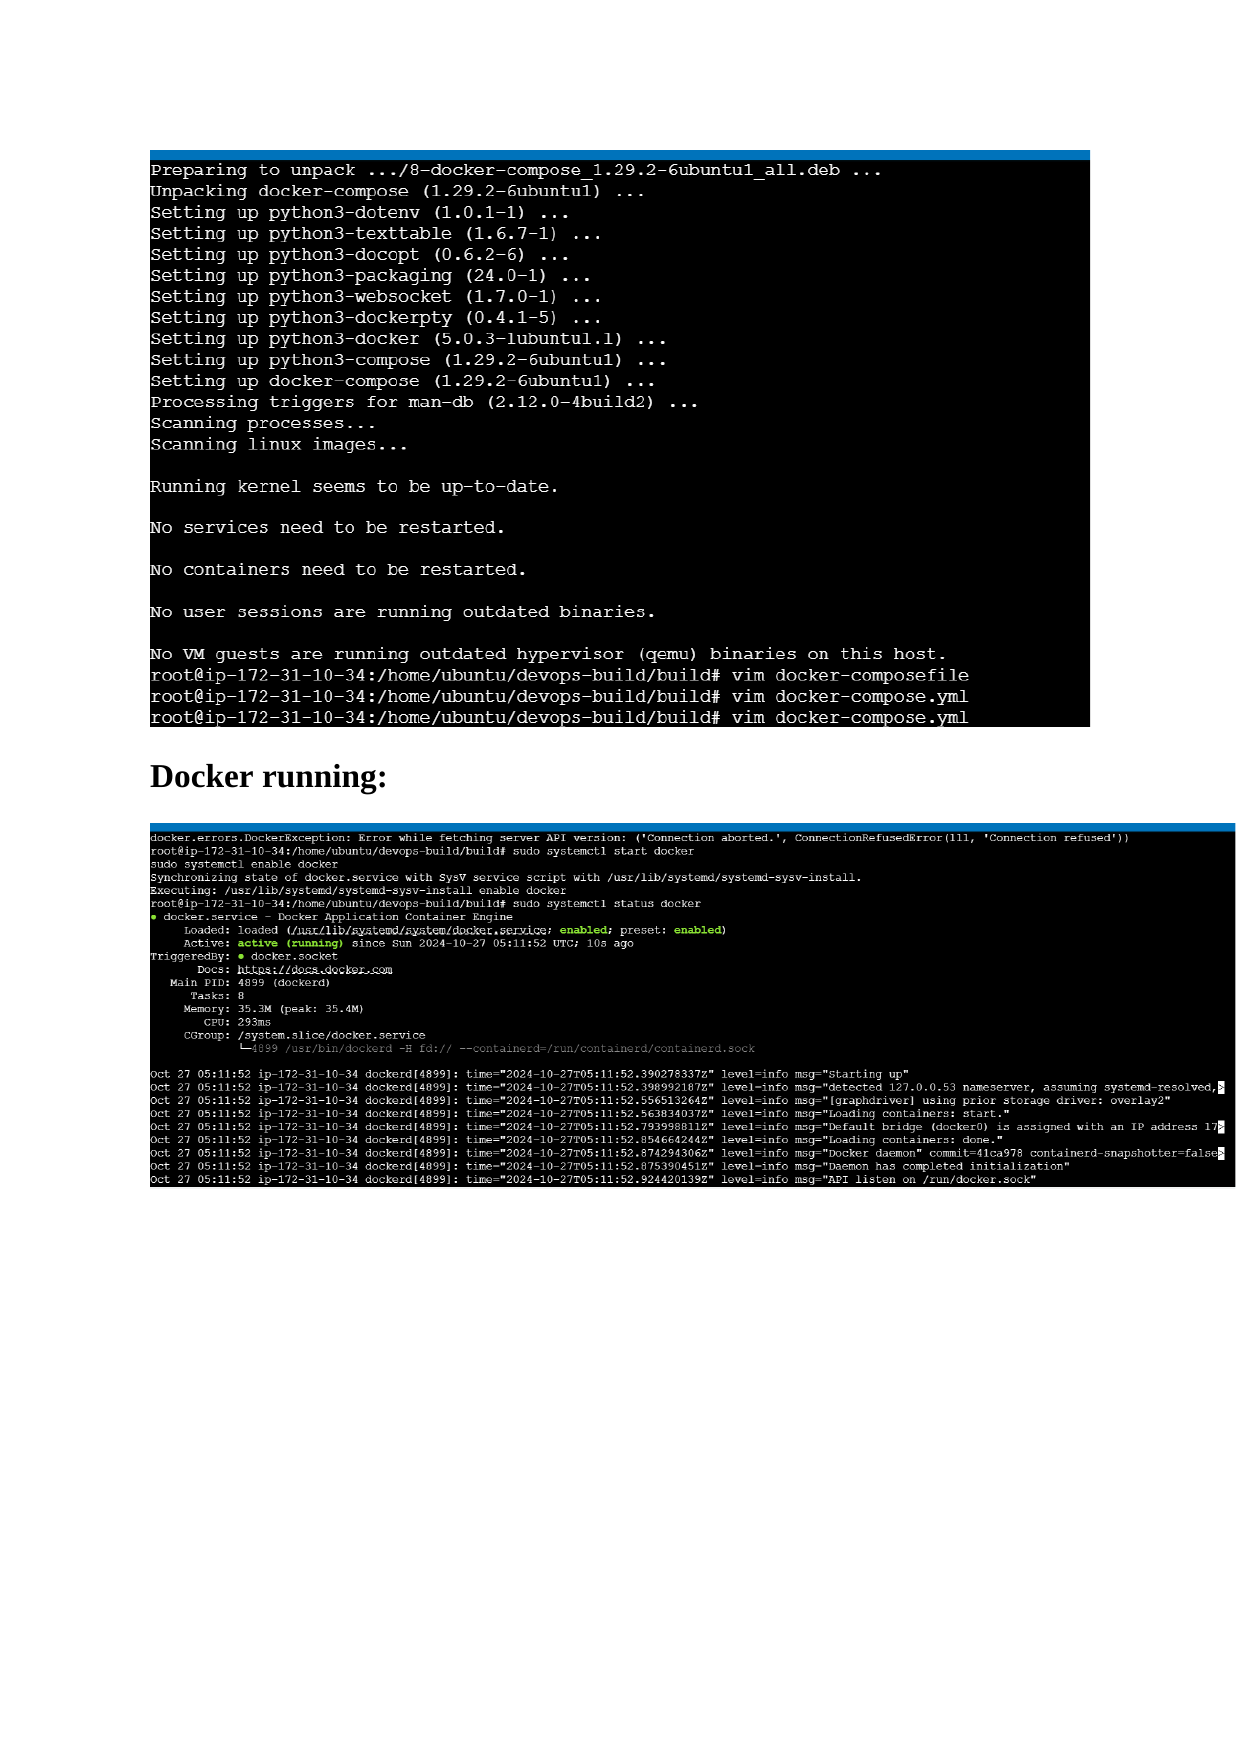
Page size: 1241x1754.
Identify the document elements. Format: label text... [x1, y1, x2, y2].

text Docker running: [150, 756, 1090, 794]
picture [150, 150, 1091, 727]
picture [150, 823, 1236, 1189]
